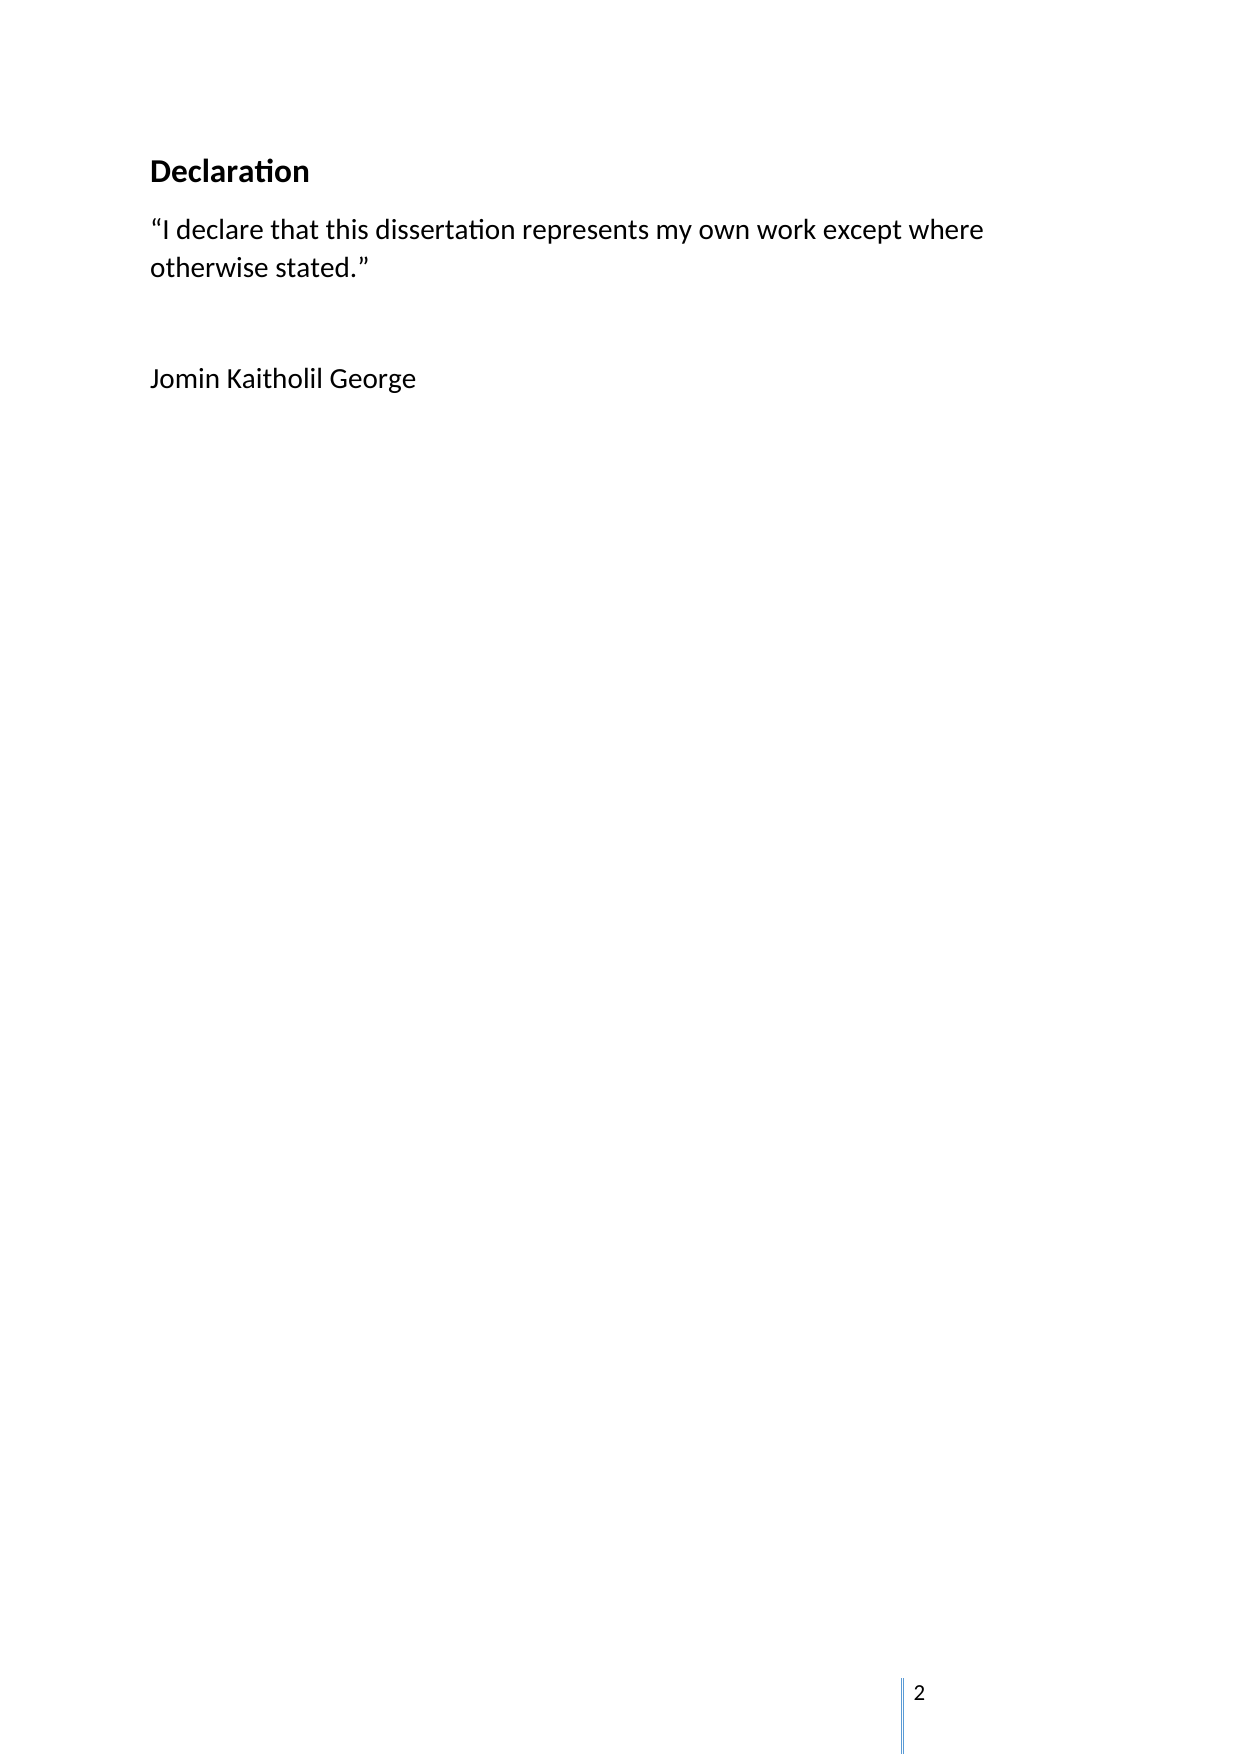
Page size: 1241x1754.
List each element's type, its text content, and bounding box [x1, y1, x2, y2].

subtitle Declaration [150, 150, 1090, 191]
text Jomin Kaitholil George [150, 360, 1090, 395]
text “I declare that this dissertation represents my own work except where otherwise stated.” [150, 211, 1090, 285]
